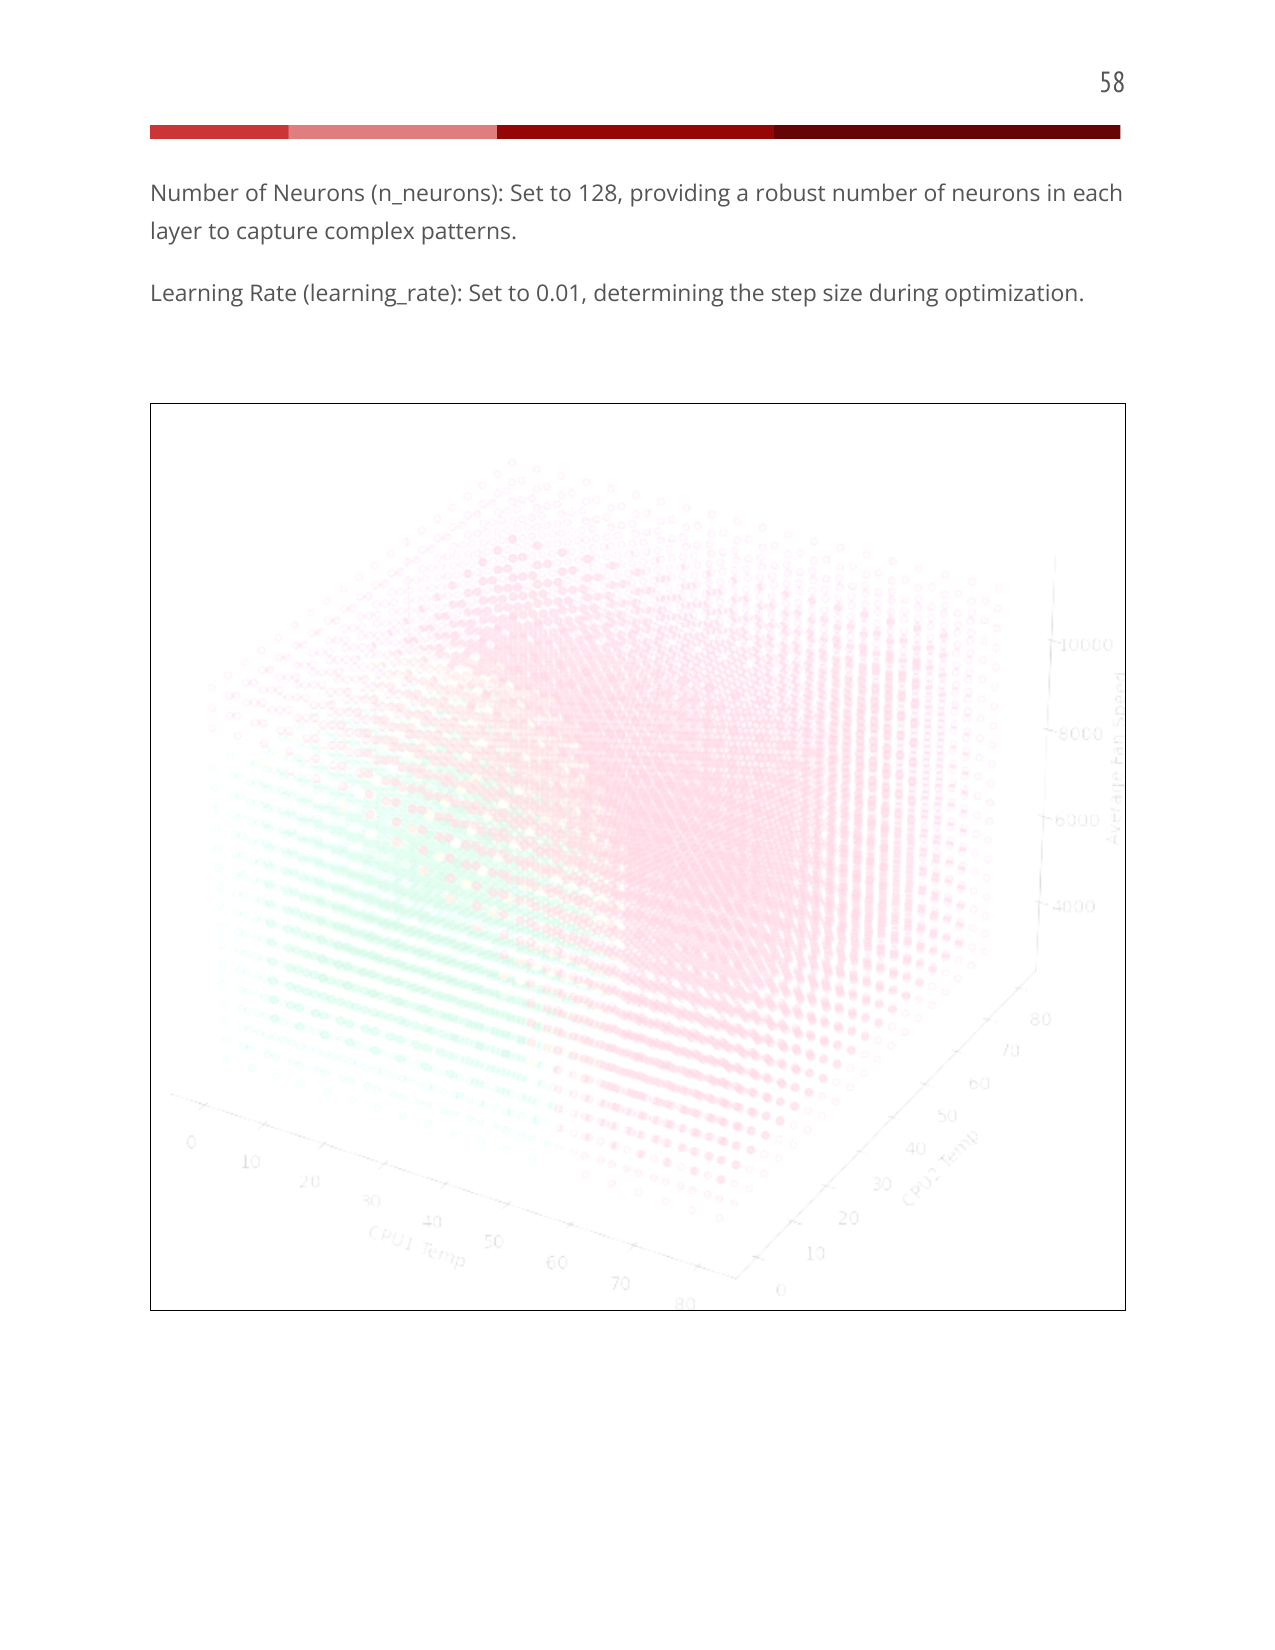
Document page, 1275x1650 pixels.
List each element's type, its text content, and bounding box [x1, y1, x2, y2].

text Learning Rate (learning_rate): Set to 0.01, determining the step size during optimization. [150, 277, 1125, 308]
text Number of Neurons (n_neurons): Set to 128, providing a robust number of neurons in each layer to capture complex patterns. [150, 177, 1125, 246]
picture [150, 125, 1121, 139]
